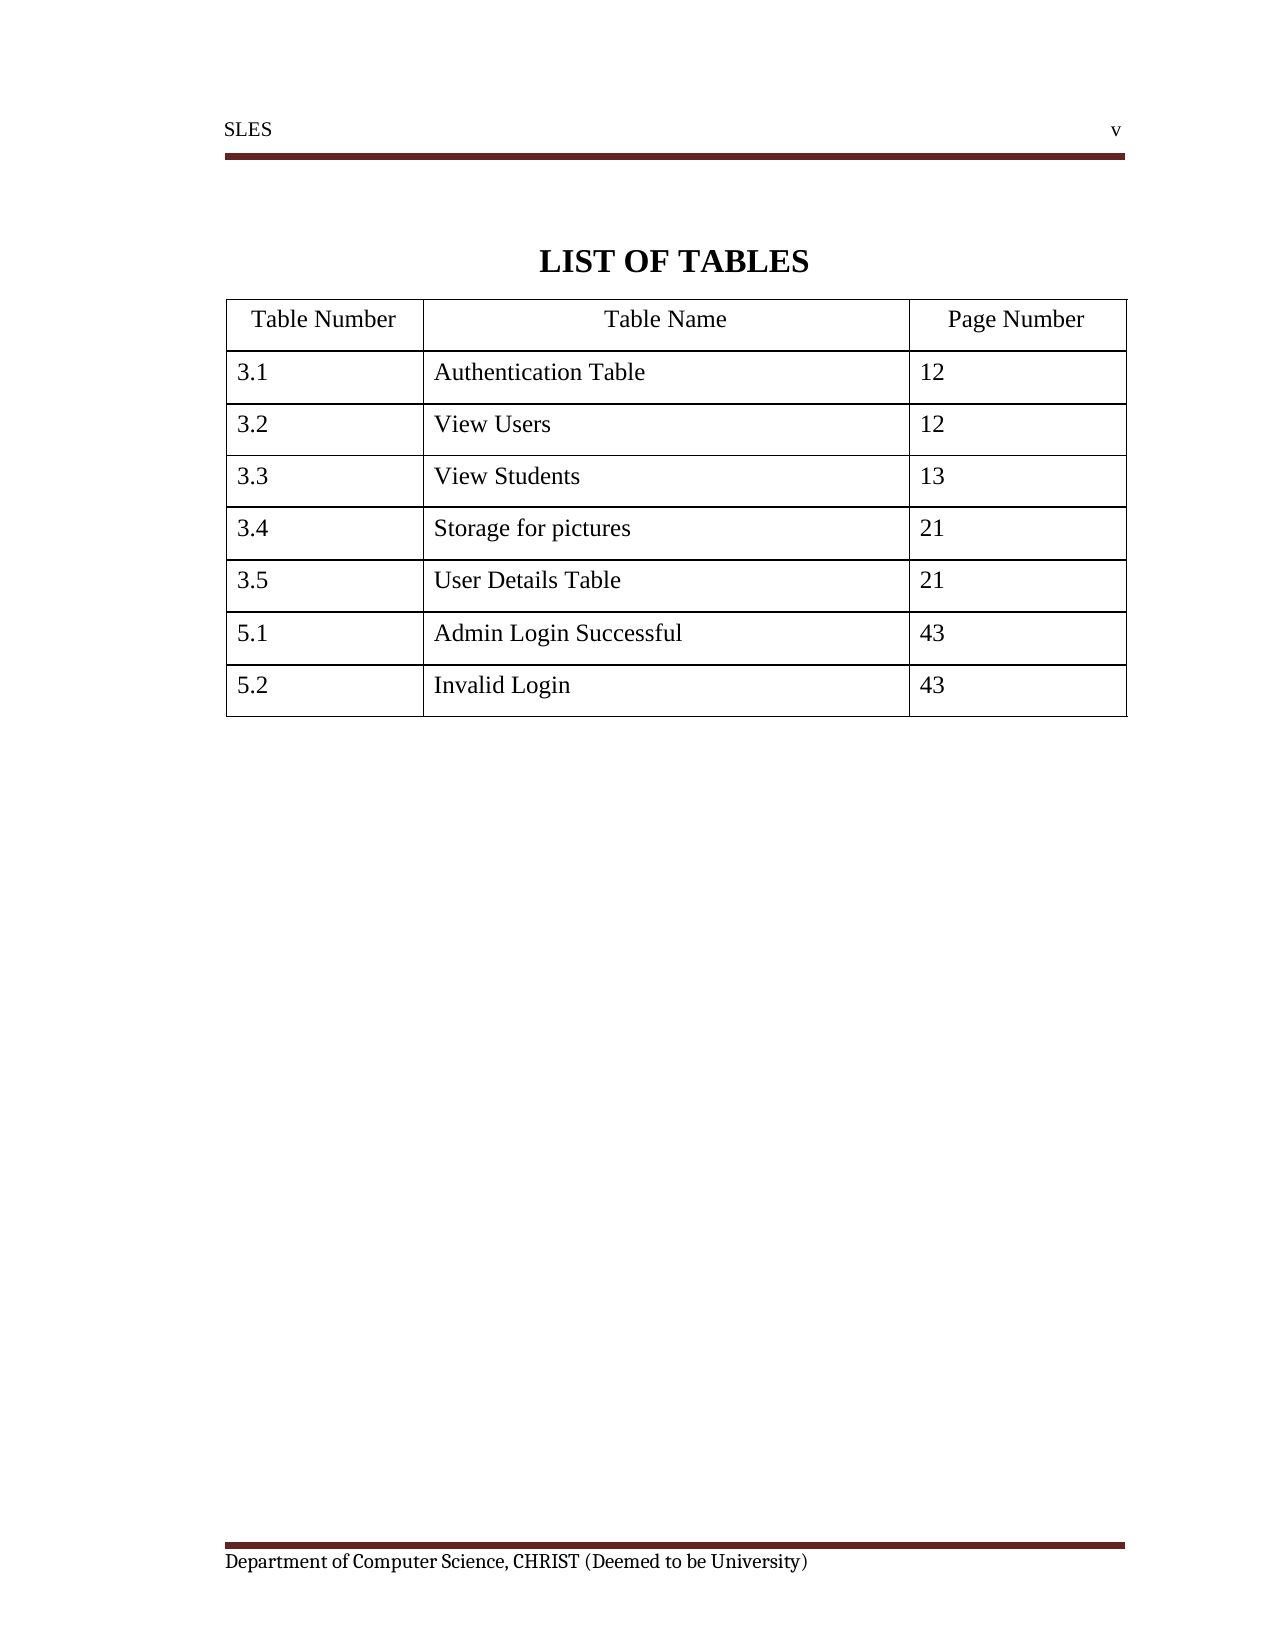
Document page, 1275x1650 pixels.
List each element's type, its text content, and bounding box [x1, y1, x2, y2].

table_cell Admin Login Successful [424, 613, 909, 664]
table_header Table Number [227, 300, 423, 350]
table_cell 3.3 [227, 456, 423, 506]
table_header Page Number [910, 300, 1126, 350]
table_header Table Name [424, 300, 909, 350]
table_cell 21 [910, 561, 1126, 611]
table_cell User Details Table [424, 561, 909, 611]
table_cell 13 [910, 456, 1126, 506]
table_cell 3.1 [227, 352, 423, 403]
table_cell Storage for pictures [424, 508, 909, 559]
table_cell View Students [424, 456, 909, 506]
table_cell Invalid Login [424, 666, 909, 716]
table_cell 43 [910, 613, 1126, 664]
table_cell 5.1 [227, 613, 423, 664]
table_cell 43 [910, 666, 1126, 716]
text LIST OF TABLES [225, 241, 1123, 279]
table_cell 3.4 [227, 508, 423, 559]
table_cell 12 [910, 352, 1126, 403]
table_cell 3.5 [227, 561, 423, 611]
table_cell 21 [910, 508, 1126, 559]
text SLES v [223, 117, 1125, 141]
table_cell 12 [910, 405, 1126, 455]
table_cell 5.2 [227, 666, 423, 716]
table_cell Authentication Table [424, 352, 909, 403]
table_cell 3.2 [227, 405, 423, 455]
table_cell View Users [424, 405, 909, 455]
